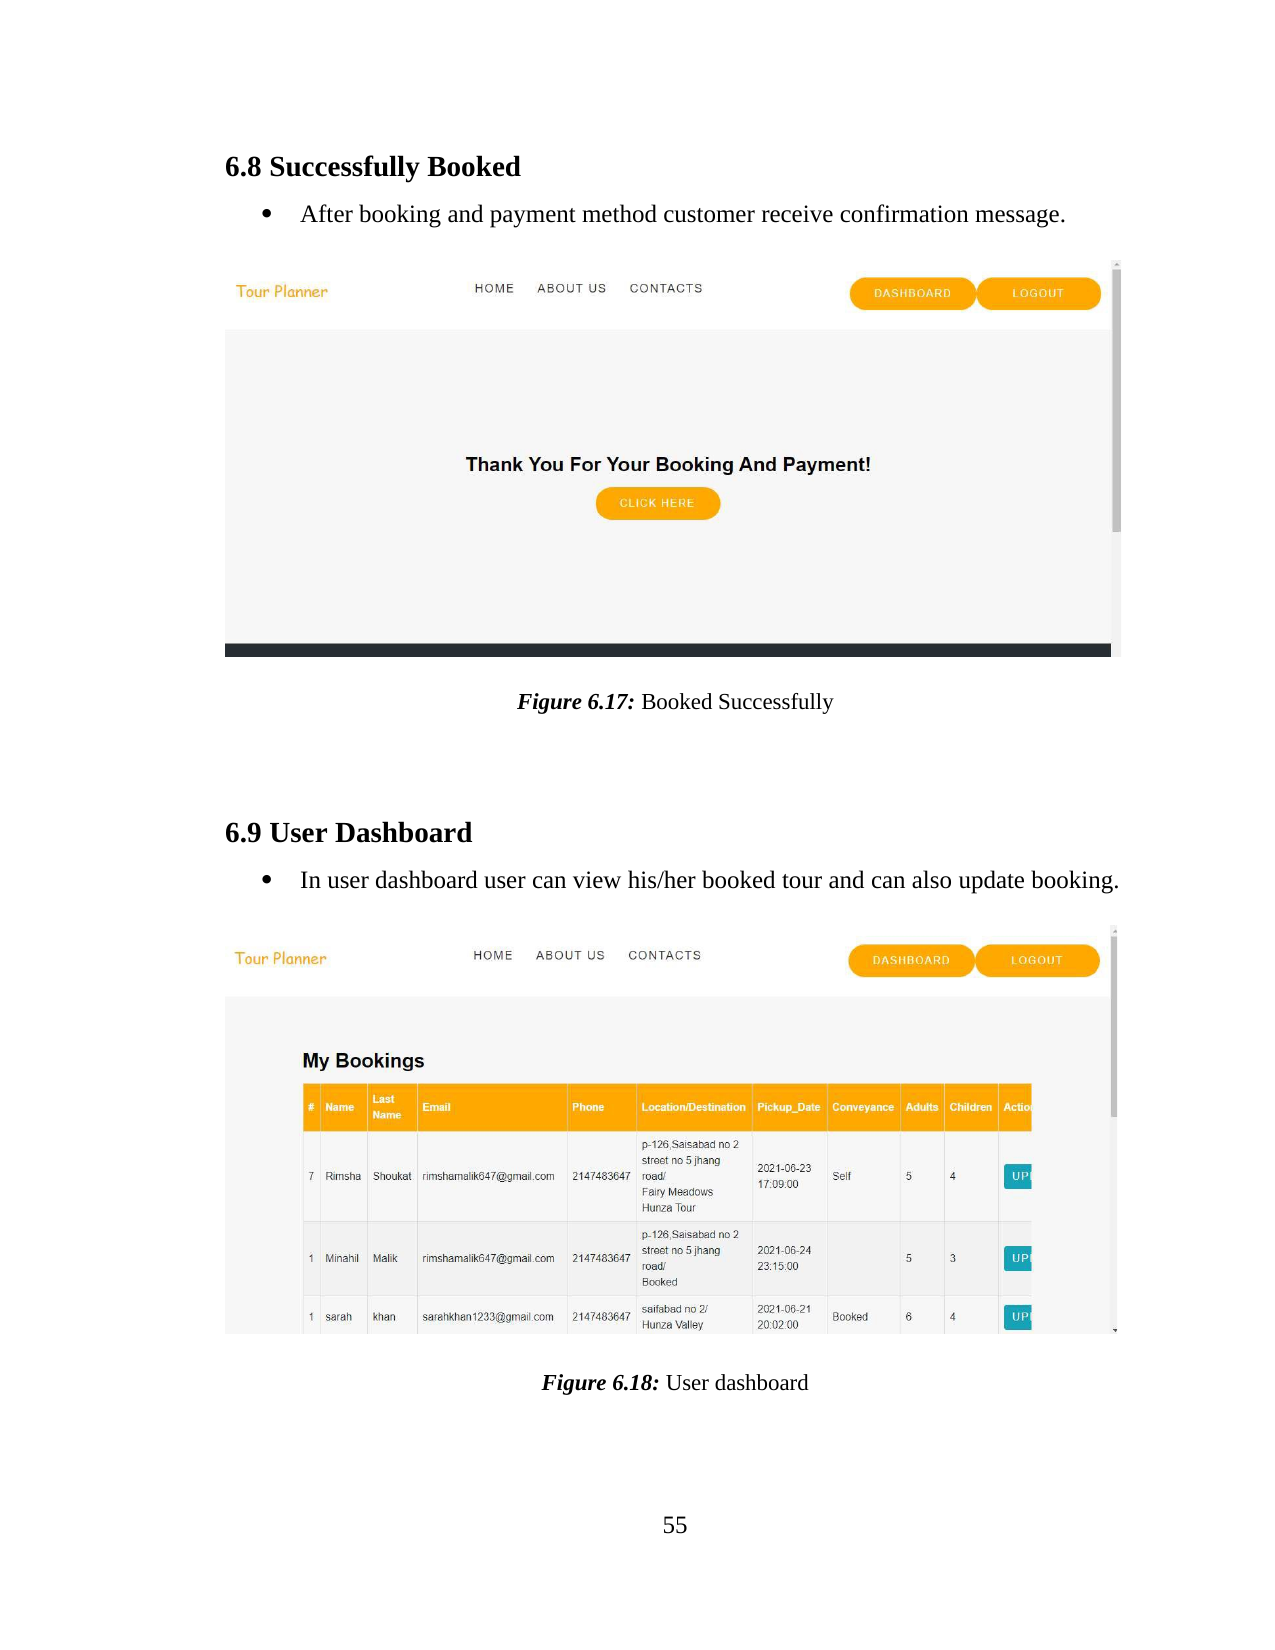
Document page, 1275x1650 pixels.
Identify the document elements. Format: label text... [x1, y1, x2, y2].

subtitle User Dashboard [225, 815, 1239, 849]
subtitle Successfully Booked [225, 149, 1239, 183]
text Figure 6.18: User dashboard [179, 1369, 1171, 1395]
list After booking and payment method customer receive confirmation message. [262, 199, 1239, 228]
list In user dashboard user can view his/her booked tour and can also update booking. [262, 865, 1239, 894]
picture [225, 925, 1118, 1334]
text Figure 6.17: Booked Successfully [503, 688, 847, 714]
picture [225, 260, 1122, 657]
